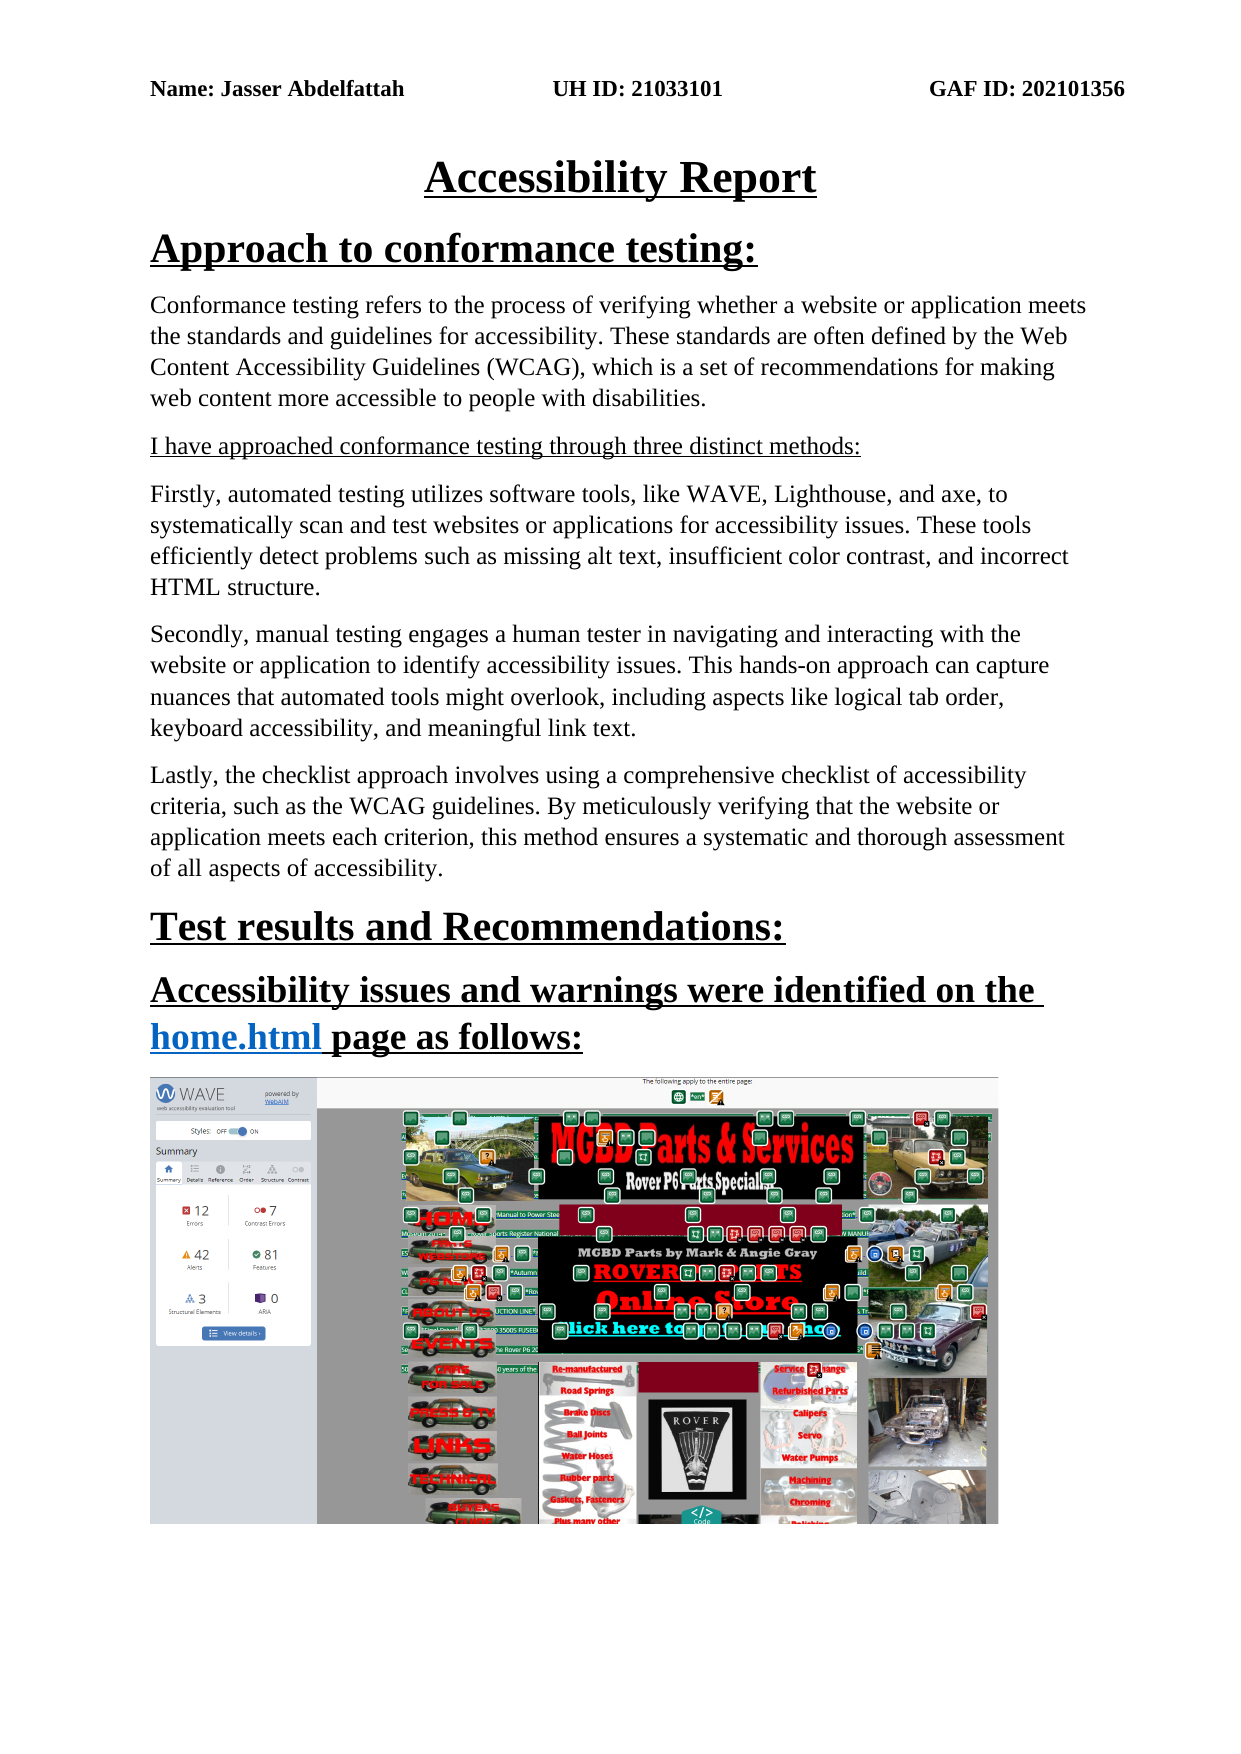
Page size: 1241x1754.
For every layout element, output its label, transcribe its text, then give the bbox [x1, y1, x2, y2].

text I have approached conformance testing through three distinct methods: [150, 431, 1090, 460]
text Test results and Recommendations: [150, 901, 1090, 949]
text Secondly, manual testing engages a human tester in navigating and interacting with the website or application to identify accessibility issues. This hands-on approach can capture nuances that automated tools might overlook, including aspects like logical tab order, keyboard accessibility, and meaningful link text. [150, 619, 1090, 741]
text Firstly, automated testing utilizes software tools, like WAVE, Lighthouse, and axe, to systematically scan and test websites or applications for accessibility issues. These tools efficiently detect problems such as missing alt text, insufficient color contrast, and incorrect HTML structure. [150, 479, 1090, 601]
text Approach to conformance testing: [150, 223, 1090, 271]
text Accessibility issues and warnings were identified on the home.html page as follows: [150, 968, 1090, 1058]
picture [150, 1077, 999, 1524]
text Lastly, the checklist approach involves using a comprehensive checklist of accessibility criteria, such as the WCAG guidelines. By meticulously verifying that the website or application meets each criterion, this method ensures a systematic and thorough assessment of all aspects of accessibility. [150, 760, 1090, 882]
text Accessibility Report [150, 150, 1090, 203]
text Conformance testing refers to the process of verifying whether a website or application meets the standards and guidelines for accessibility. These standards are often defined by the Web Content Accessibility Guidelines (WCAG), which is a set of recommendations for making web content more accessible to people with disabilities. [150, 290, 1090, 412]
